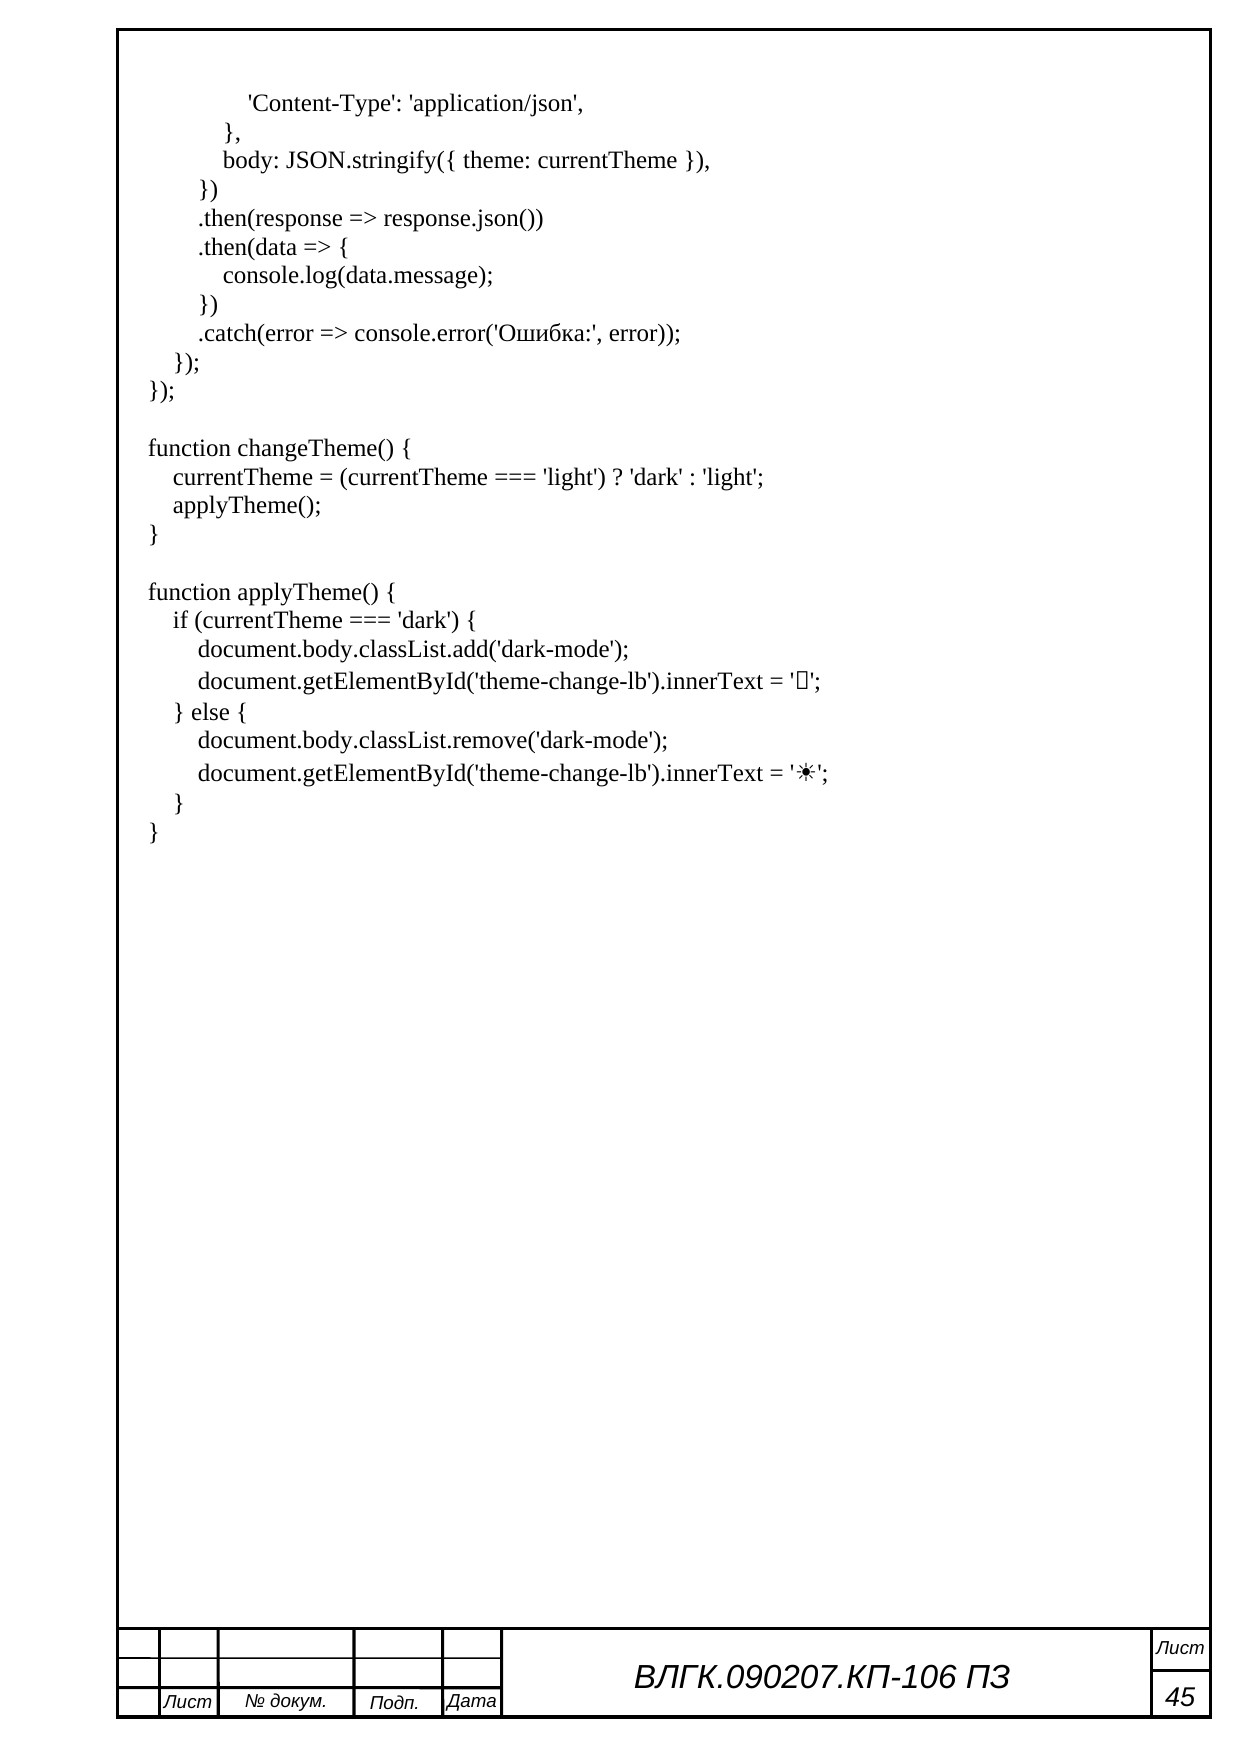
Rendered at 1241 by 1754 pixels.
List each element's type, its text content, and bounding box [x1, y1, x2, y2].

text 'Content-Type': 'application/json', [148, 88, 1181, 117]
text document.body.classList.add('dark-mode'); [148, 634, 1181, 663]
text } [148, 817, 1181, 846]
text }, [148, 117, 1181, 145]
text if (currentTheme === 'dark') { [148, 605, 1181, 634]
text function applyTheme() { [148, 577, 1181, 605]
text }); [148, 347, 1181, 375]
text .then(data => { [148, 232, 1181, 260]
text } [148, 519, 1181, 548]
text function changeTheme() { [148, 433, 1181, 462]
text document.getElementById('theme-change-lb').innerText = '☀️'; [148, 754, 1181, 788]
text }); [148, 375, 1181, 404]
text .then(response => response.json()) [148, 203, 1181, 232]
text } else { [148, 697, 1181, 726]
text .catch(error => console.error('Ошибка:', error)); [148, 318, 1181, 347]
text applyTheme(); [148, 490, 1181, 519]
text console.log(data.message); [148, 260, 1181, 289]
text body: JSON.stringify({ theme: currentTheme }), [148, 145, 1181, 174]
text currentTheme = (currentTheme === 'light') ? 'dark' : 'light'; [148, 462, 1181, 490]
text }) [148, 289, 1181, 318]
text document.body.classList.remove('dark-mode'); [148, 726, 1181, 754]
text }) [148, 174, 1181, 203]
text } [148, 788, 1181, 817]
text document.getElementById('theme-change-lb').innerText = '🌙'; [148, 663, 1181, 697]
